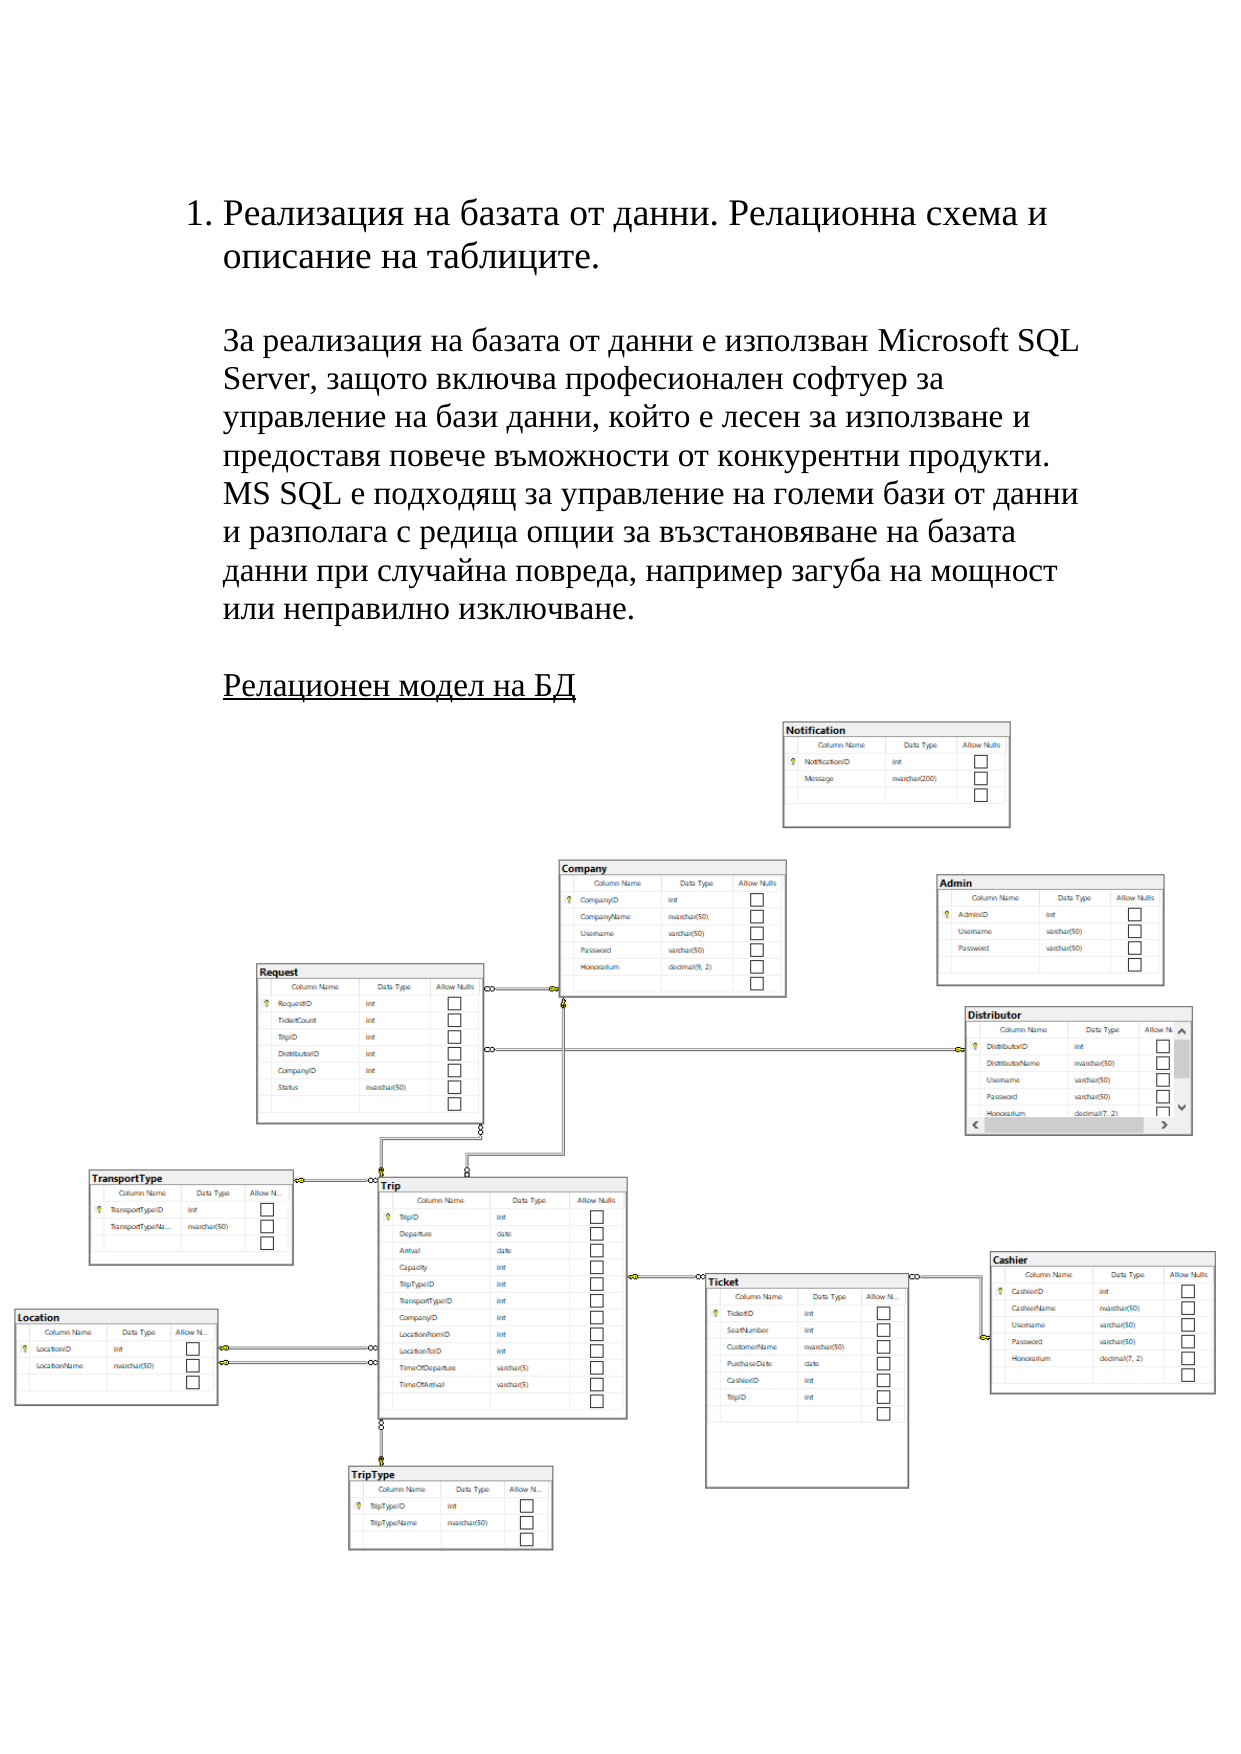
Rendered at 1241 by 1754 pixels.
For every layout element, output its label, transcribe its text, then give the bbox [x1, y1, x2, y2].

list Релационен модел на БД [223, 665, 1093, 703]
picture [5, 712, 1240, 1562]
list За реализация на базата от данни е използван Microsoft SQL Server, защото включва професионален софтуер за управление на бази данни, който е лесен за използване и предоставя повече въможности от конкурентни продукти. MS SQL е подходящ за управление на големи бази от данни и разполага с редица опции за възстановяване на базата данни при случайна повреда, например загуба на мощност или неправилно изключване. [223, 320, 1093, 627]
list Реализация на базата от данни. Релационна схема и описание на таблиците. [185, 191, 1093, 277]
